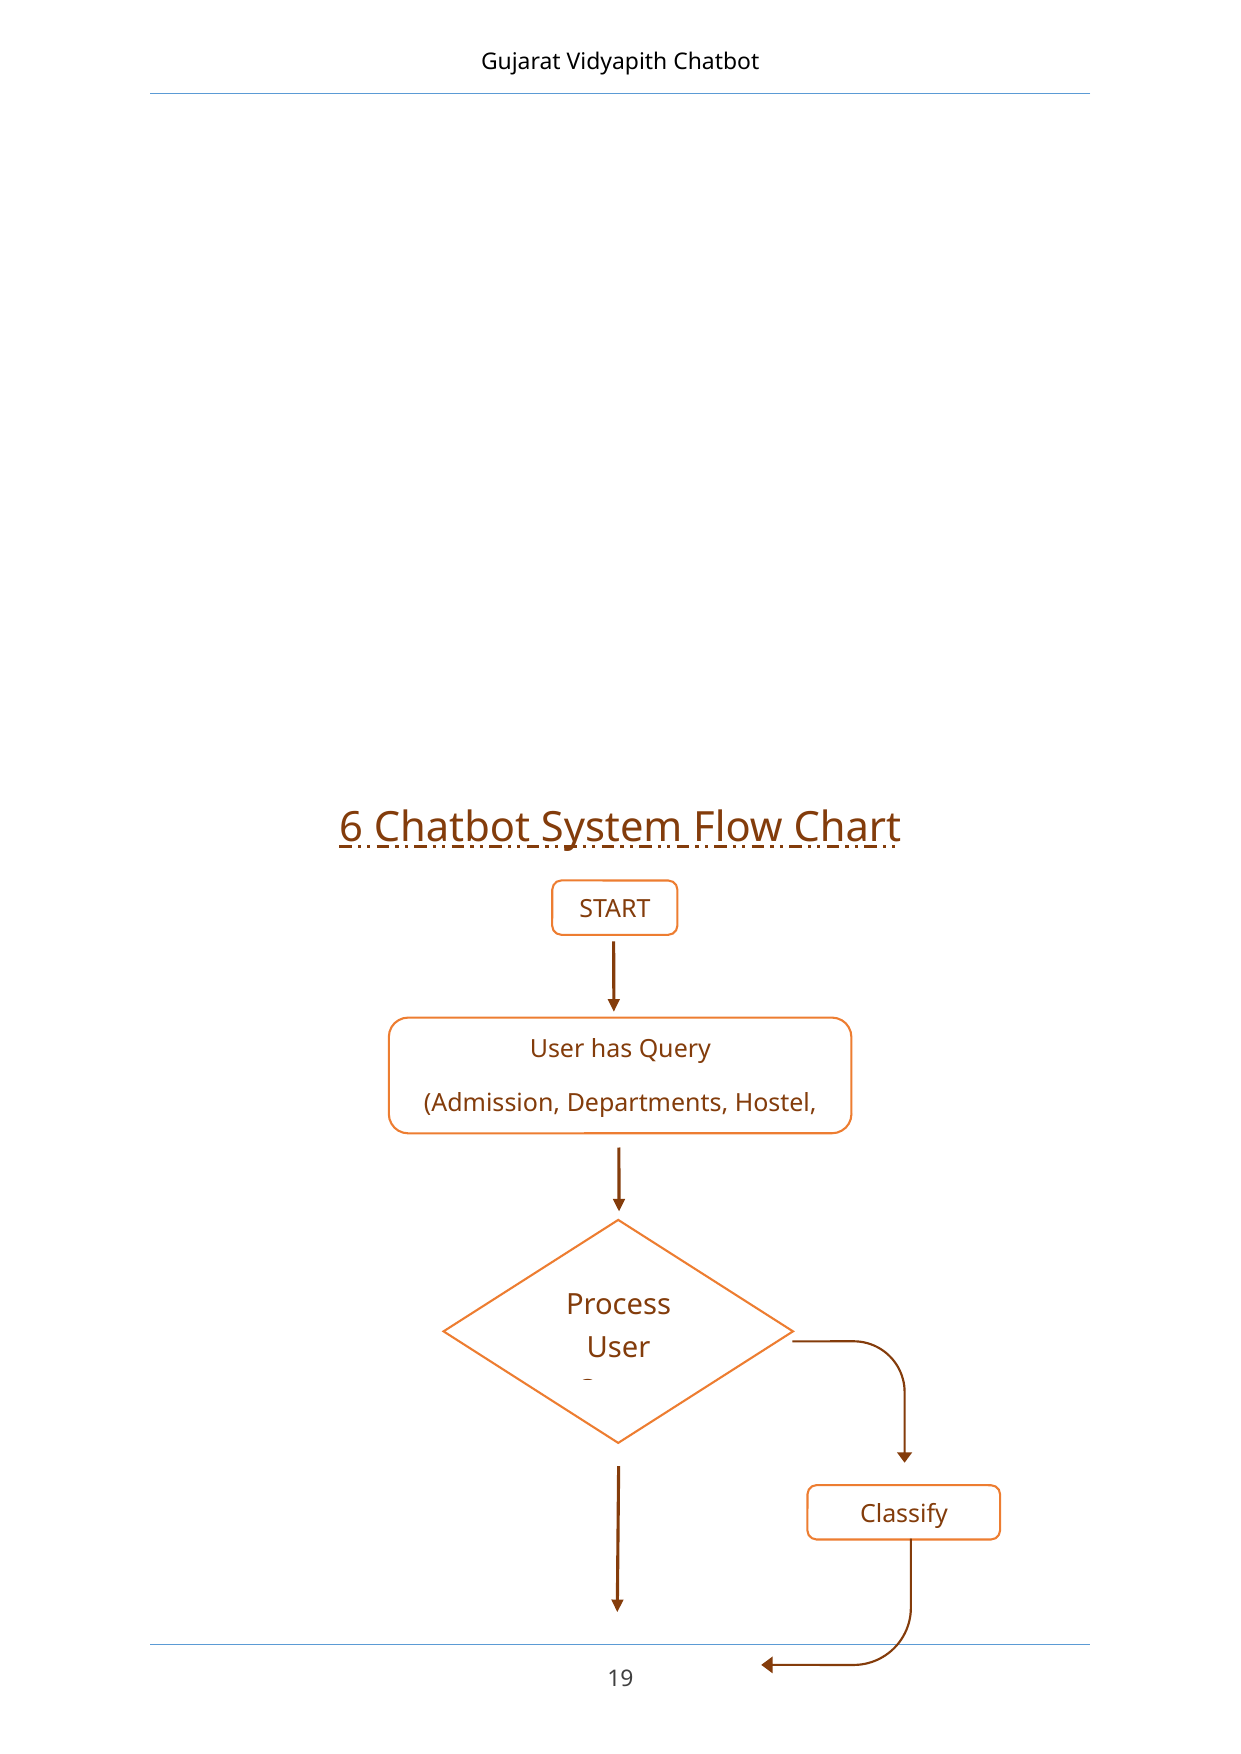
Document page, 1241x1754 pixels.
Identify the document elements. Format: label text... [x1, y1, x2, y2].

text 6 Chatbot System Flow Chart [150, 797, 1090, 854]
